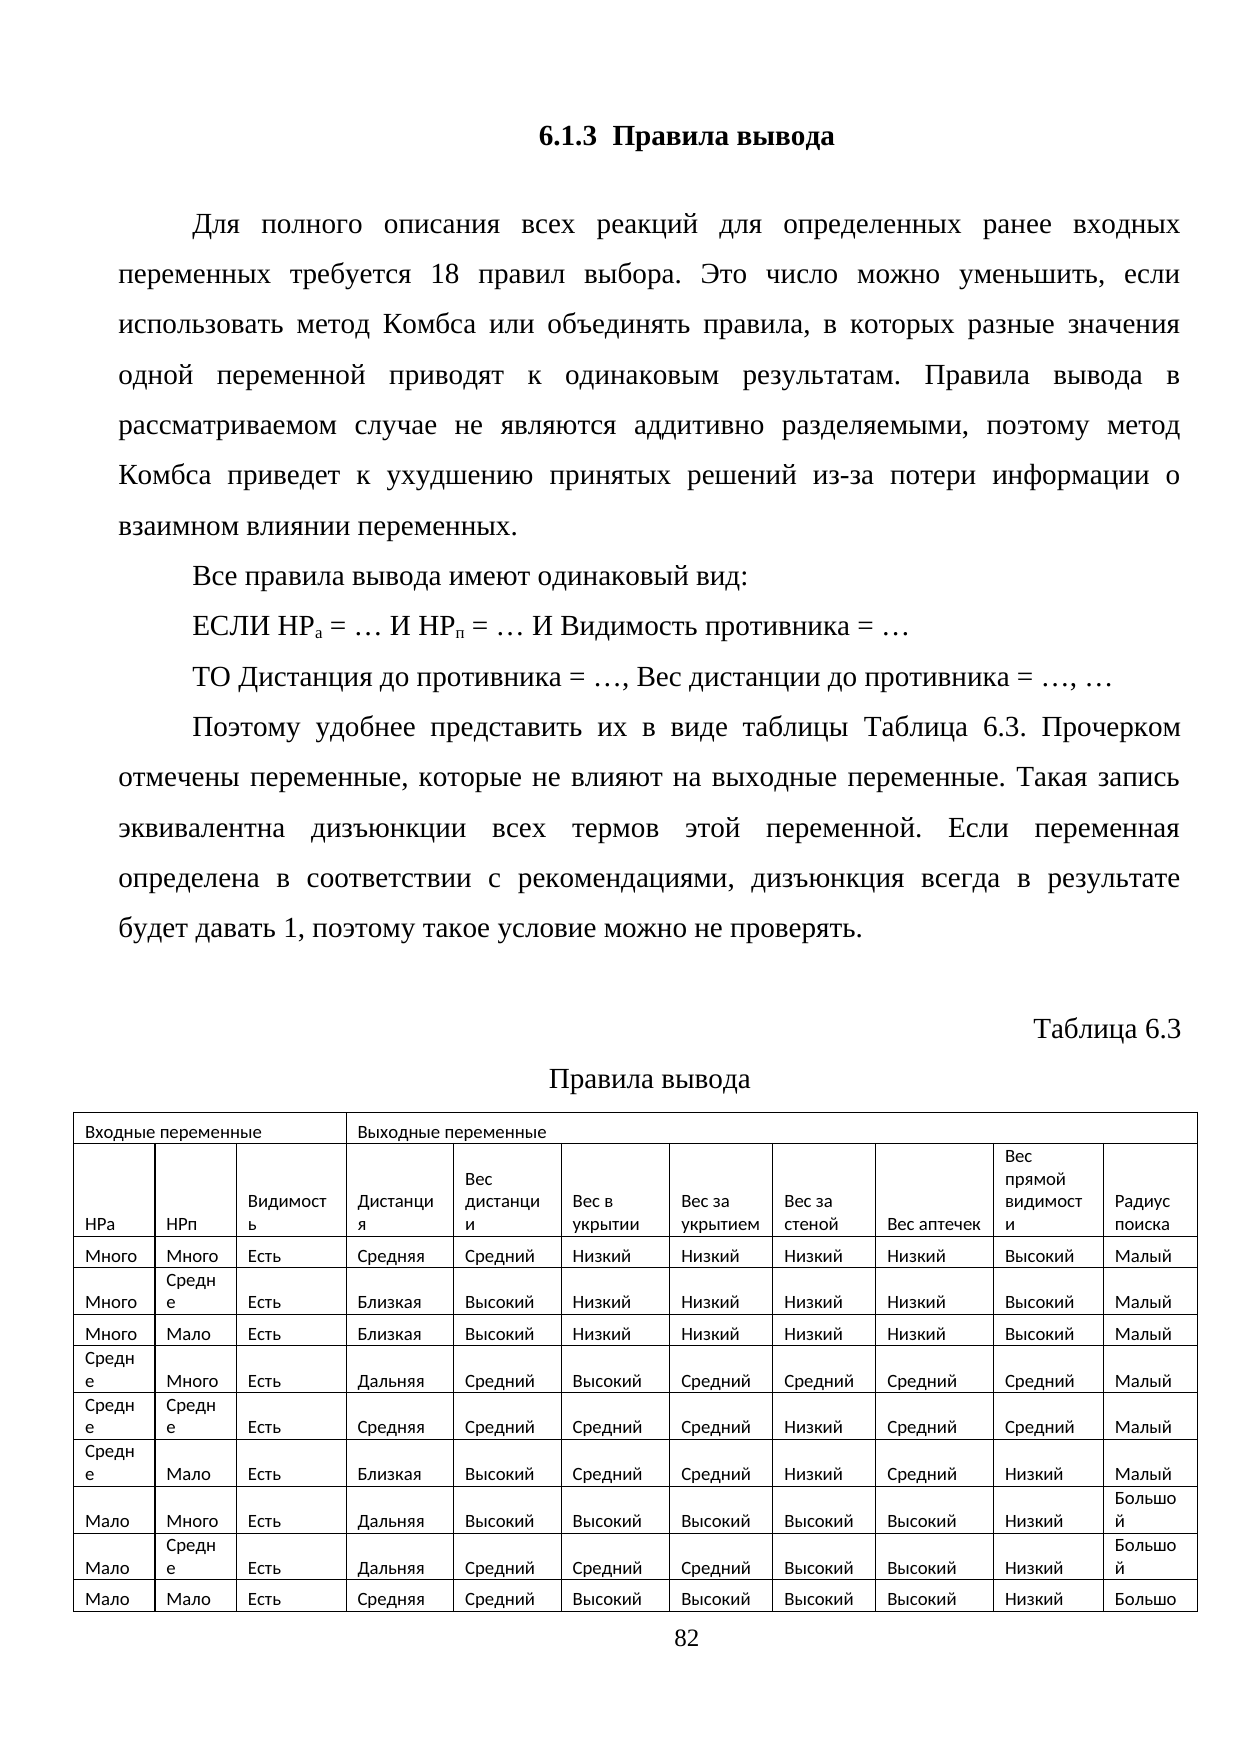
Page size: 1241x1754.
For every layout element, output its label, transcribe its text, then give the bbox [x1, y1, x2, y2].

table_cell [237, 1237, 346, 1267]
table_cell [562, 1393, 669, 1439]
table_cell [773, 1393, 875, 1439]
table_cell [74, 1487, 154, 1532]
text ЕСЛИ HPа = … И HPп = … И Видимость противника = … [118, 608, 1181, 642]
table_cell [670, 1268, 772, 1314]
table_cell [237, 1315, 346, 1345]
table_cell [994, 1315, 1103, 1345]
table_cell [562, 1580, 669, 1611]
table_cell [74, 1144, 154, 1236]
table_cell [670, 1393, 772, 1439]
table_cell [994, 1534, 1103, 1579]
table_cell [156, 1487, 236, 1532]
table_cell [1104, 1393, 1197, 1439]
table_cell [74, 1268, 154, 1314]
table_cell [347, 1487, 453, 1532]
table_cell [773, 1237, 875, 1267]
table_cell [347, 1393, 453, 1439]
text Для полного описания всех реакций для определенных ранее входных переменных требуется 18 правил выбора. Это число можно уменьшить, если использовать метод Комбса или объединять правила, в которых разные значения одной переменной приводят к одинаковым результатам. Правила вывода в рассматриваемом случае не являются аддитивно разделяемыми, поэтому метод Комбса приведет к ухудшению принятых решений из-за потери информации о взаимном влиянии переменных. [118, 206, 1181, 541]
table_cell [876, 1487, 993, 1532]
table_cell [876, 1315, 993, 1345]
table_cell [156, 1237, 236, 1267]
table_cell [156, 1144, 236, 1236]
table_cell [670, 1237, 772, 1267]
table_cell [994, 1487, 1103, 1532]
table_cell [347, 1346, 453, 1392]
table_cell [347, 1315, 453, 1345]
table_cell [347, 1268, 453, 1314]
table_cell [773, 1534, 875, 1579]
text Все правила вывода имеют одинаковый вид: [118, 558, 1181, 592]
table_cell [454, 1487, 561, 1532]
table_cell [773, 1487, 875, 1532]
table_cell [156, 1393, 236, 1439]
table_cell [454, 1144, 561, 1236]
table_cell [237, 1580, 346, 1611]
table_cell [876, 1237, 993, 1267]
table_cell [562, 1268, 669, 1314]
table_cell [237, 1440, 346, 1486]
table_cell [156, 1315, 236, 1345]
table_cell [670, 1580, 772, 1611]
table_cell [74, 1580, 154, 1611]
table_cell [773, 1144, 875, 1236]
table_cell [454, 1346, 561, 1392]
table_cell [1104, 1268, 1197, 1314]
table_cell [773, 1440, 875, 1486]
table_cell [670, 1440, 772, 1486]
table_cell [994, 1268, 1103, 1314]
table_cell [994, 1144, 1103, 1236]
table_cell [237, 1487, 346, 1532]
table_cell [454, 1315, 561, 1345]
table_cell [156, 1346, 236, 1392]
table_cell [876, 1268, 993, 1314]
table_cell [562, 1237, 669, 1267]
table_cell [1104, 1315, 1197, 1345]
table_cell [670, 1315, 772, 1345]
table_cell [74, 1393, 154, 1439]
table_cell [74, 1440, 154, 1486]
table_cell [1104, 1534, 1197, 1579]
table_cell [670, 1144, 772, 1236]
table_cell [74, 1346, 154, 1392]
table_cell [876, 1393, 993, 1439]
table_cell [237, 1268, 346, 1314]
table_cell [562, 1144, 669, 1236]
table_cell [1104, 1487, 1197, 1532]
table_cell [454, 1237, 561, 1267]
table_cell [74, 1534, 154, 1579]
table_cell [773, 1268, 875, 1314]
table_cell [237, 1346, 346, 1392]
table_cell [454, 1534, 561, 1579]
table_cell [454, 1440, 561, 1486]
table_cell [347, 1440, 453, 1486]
subtitle Правила вывода [118, 118, 1181, 152]
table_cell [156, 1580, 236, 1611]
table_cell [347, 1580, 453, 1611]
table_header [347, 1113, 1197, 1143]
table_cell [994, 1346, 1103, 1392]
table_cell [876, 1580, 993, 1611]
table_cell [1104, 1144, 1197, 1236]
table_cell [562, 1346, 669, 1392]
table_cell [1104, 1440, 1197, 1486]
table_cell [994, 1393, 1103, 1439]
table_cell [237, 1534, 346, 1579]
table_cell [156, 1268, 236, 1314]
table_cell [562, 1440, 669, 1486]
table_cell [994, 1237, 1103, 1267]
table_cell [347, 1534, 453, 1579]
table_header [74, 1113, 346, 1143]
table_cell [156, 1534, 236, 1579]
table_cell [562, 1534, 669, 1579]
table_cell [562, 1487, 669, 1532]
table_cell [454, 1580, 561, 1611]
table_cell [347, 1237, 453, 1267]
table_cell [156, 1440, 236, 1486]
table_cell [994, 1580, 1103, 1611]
text Правила вывода [118, 1061, 1181, 1095]
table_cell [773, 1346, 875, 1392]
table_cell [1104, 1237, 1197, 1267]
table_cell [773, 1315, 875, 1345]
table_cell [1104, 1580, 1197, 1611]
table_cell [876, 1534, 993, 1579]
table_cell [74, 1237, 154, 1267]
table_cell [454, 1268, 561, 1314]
subtitle ТО Дистанция до противника = …, Вес дистанции до противника = …, … [192, 659, 1181, 692]
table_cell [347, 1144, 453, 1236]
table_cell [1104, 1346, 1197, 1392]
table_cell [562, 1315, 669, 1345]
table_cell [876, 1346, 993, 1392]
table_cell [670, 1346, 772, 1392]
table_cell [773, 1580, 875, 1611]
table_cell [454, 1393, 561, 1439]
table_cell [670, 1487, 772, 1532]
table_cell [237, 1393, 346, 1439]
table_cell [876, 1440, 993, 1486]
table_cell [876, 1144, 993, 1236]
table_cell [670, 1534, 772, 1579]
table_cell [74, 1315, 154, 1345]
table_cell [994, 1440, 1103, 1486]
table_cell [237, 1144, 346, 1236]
